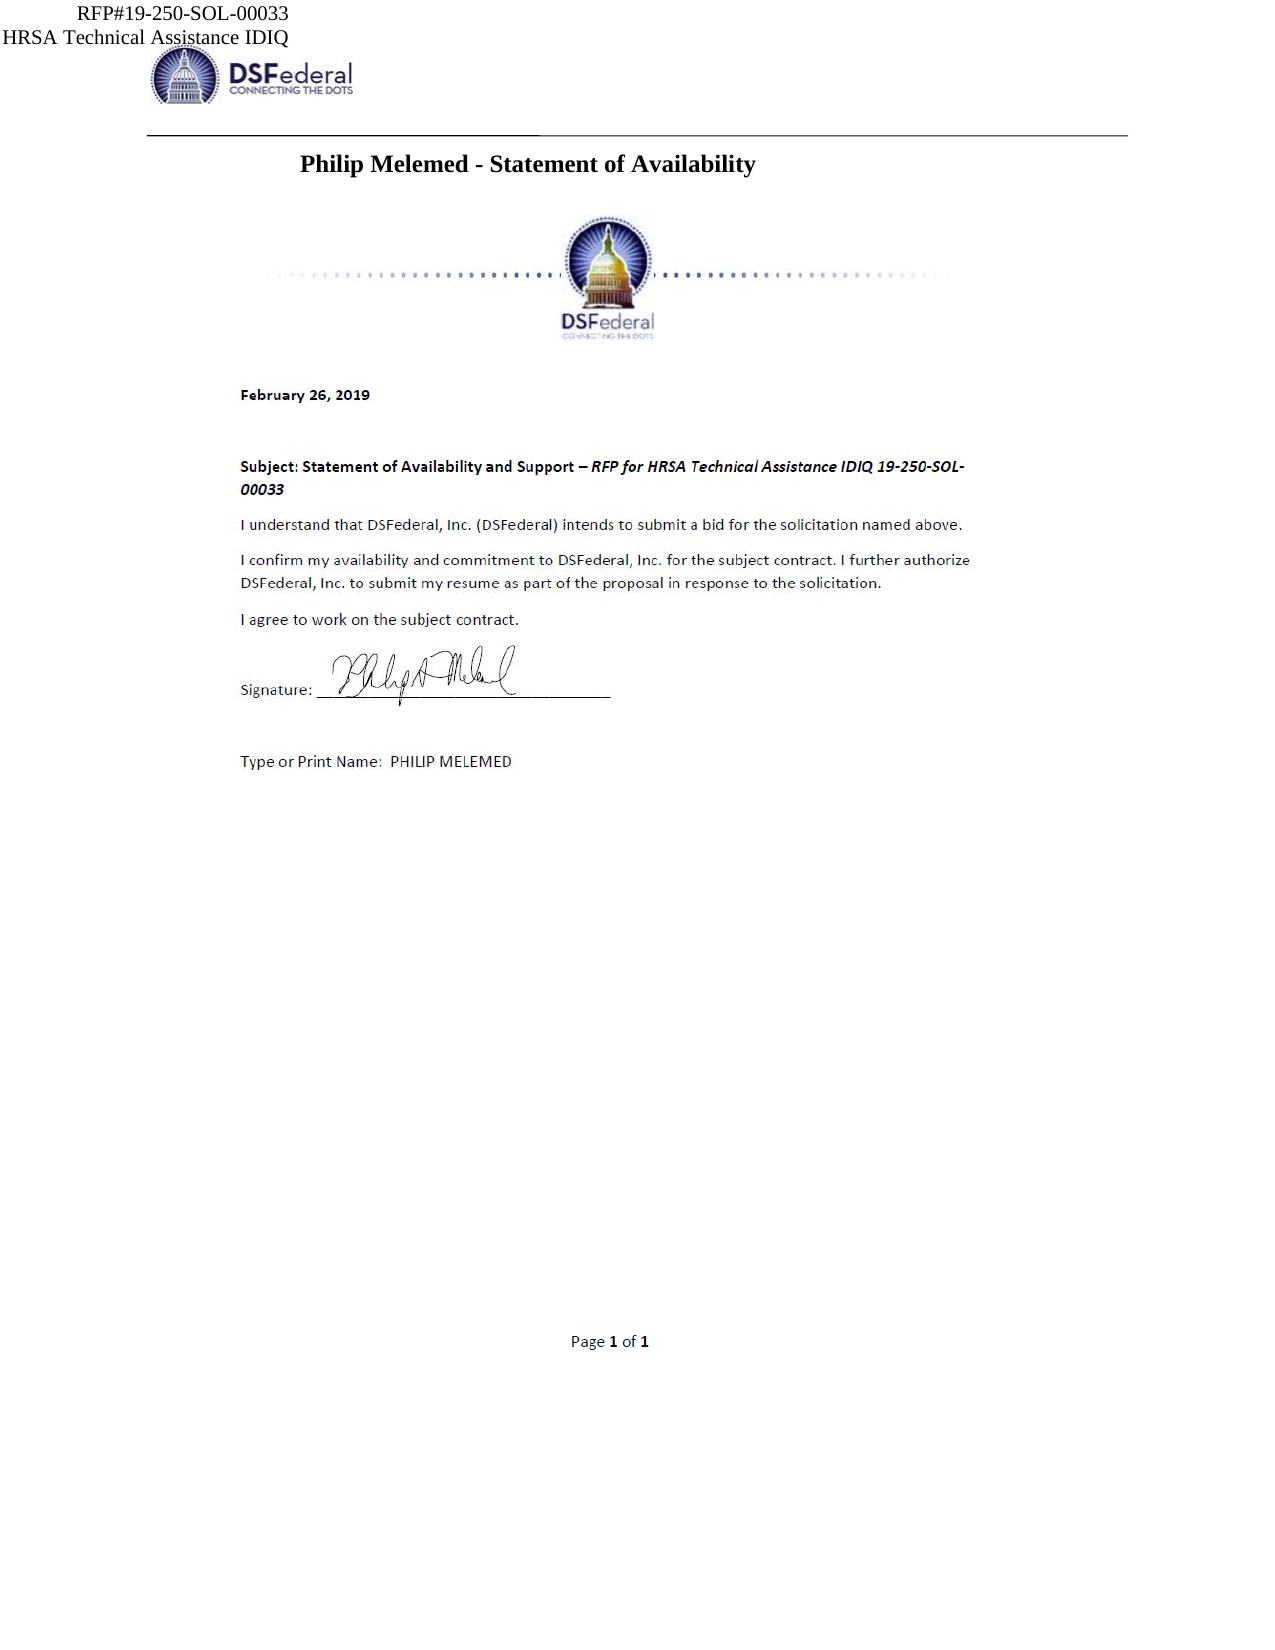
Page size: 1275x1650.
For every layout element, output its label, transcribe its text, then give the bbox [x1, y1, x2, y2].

picture [149, 32, 355, 105]
picture [276, 32, 285, 43]
picture [255, 32, 263, 43]
picture [150, 190, 1072, 1413]
subtitle Philip Melemed - Statement of Availability [300, 149, 1244, 178]
